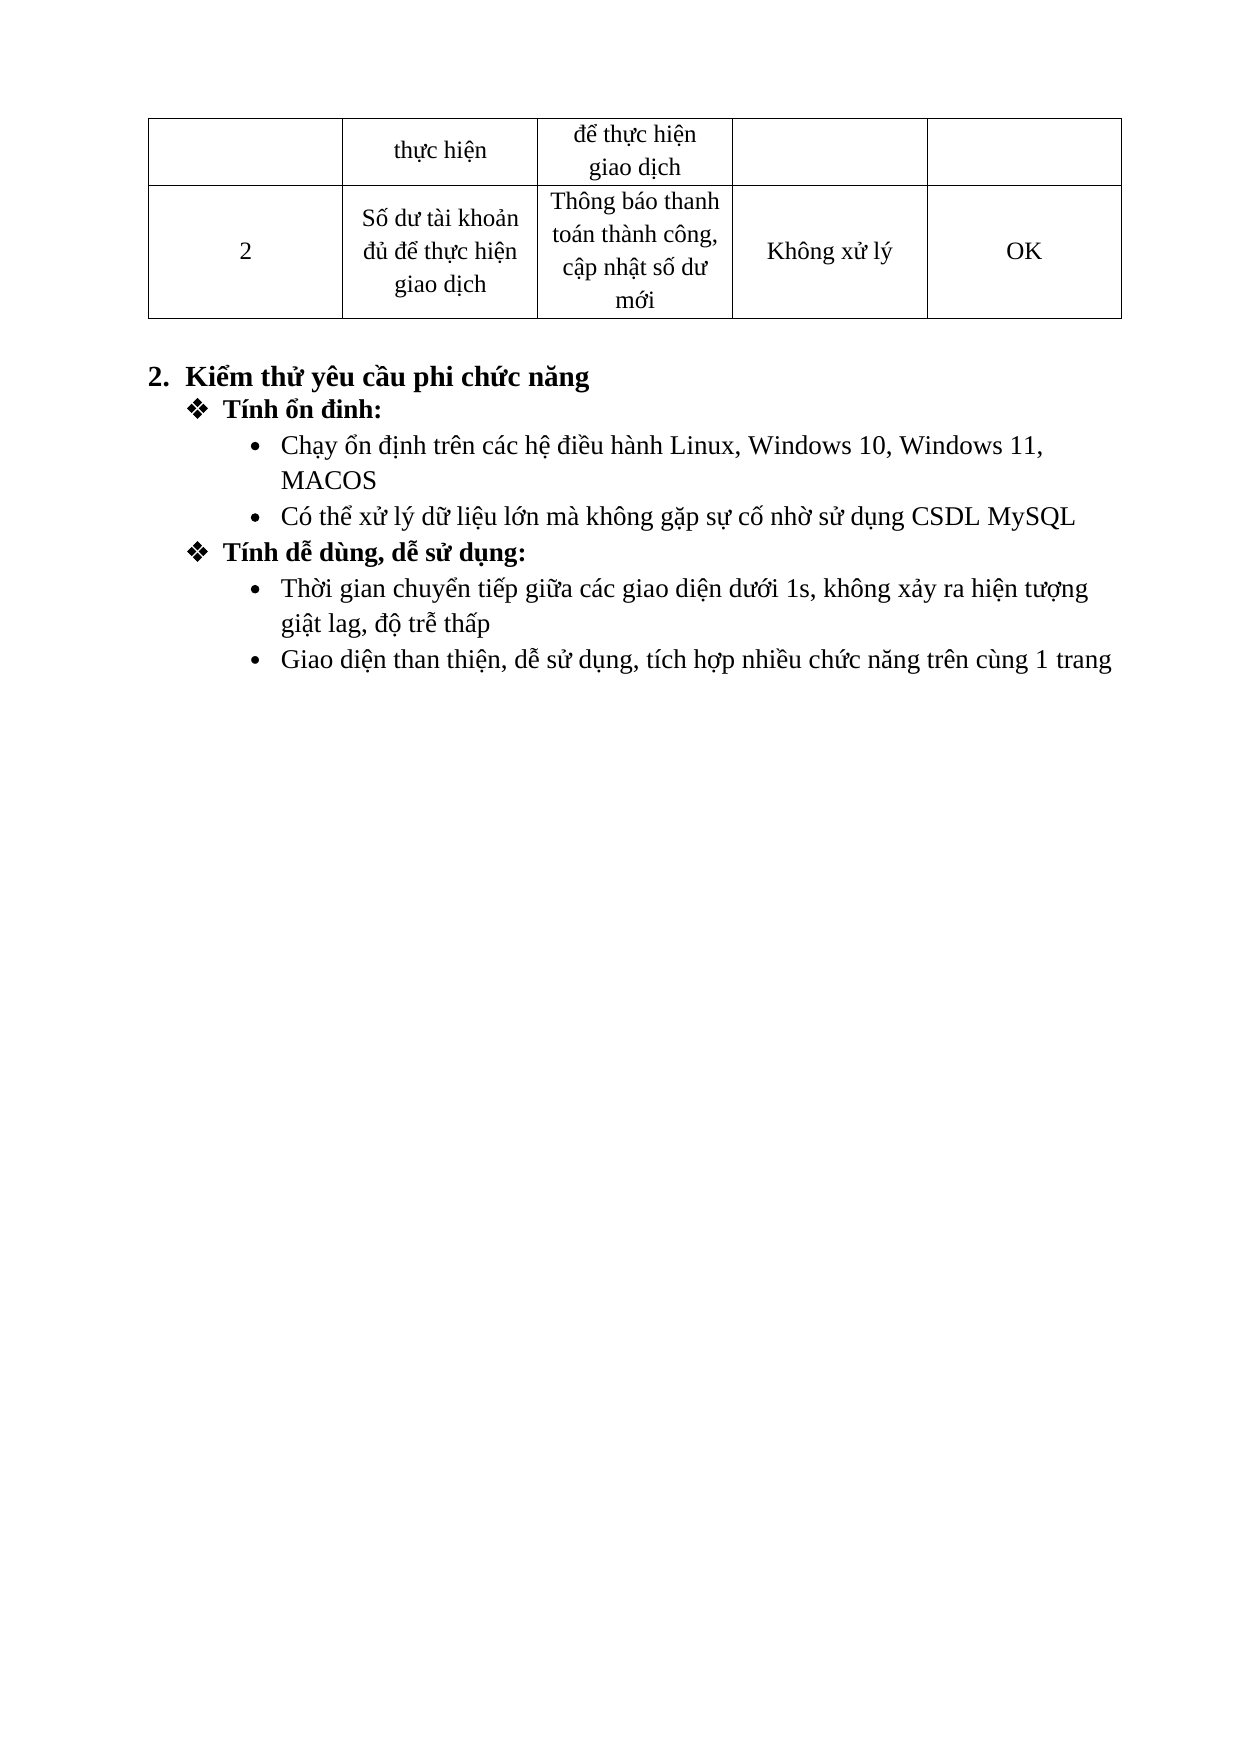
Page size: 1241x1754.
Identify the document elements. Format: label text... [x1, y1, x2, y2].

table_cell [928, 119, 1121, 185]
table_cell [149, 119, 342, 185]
list Chạy ổn định trên các hệ điều hành Linux, Windows 10, Windows 11, MACOS [251, 429, 1122, 496]
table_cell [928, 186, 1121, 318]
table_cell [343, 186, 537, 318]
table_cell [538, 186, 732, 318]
subtitle Kiểm thử yêu cầu phi chức năng [148, 359, 1122, 393]
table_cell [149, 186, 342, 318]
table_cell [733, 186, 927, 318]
list Tính dễ dùng, dễ sử dụng: [185, 536, 1122, 567]
list Có thể xử lý dữ liệu lớn mà không gặp sự cố nhờ sử dụng CSDL MySQL [251, 500, 1122, 531]
list Giao diện than thiện, dễ sử dụng, tích hợp nhiều chức năng trên cùng 1 trang [251, 643, 1122, 674]
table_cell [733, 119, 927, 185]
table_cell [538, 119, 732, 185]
list Tính ổn đinh: [185, 393, 1122, 424]
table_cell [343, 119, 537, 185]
list Thời gian chuyển tiếp giữa các giao diện dưới 1s, không xảy ra hiện tượng giật lag, độ trễ thấp [251, 572, 1122, 639]
